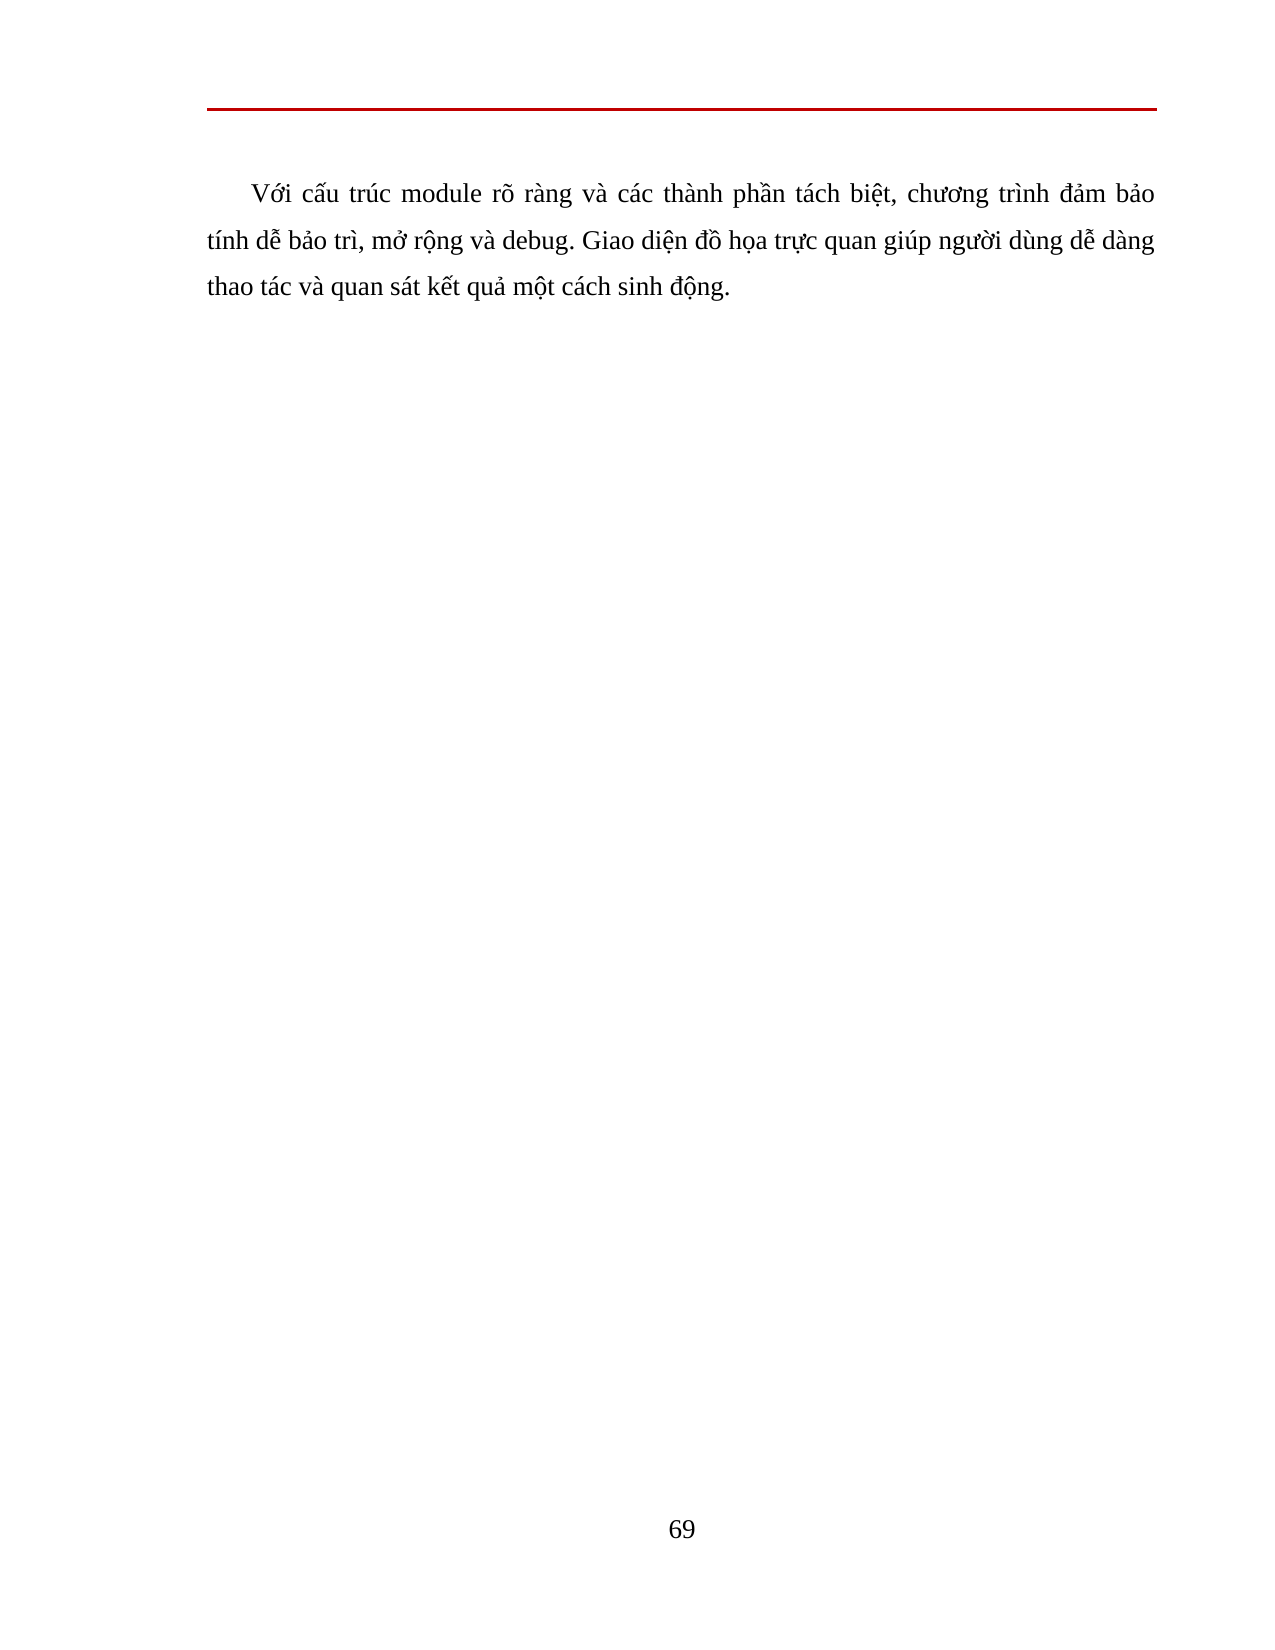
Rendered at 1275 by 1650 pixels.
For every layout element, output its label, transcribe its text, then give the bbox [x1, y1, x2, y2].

text Với cấu trúc module rõ ràng và các thành phần tách biệt, chương trình đảm bảo tính dễ bảo trì, mở rộng và debug. Giao diện đồ họa trực quan giúp người dùng dễ dàng thao tác và quan sát kết quả một cách sinh động. [207, 177, 1157, 302]
